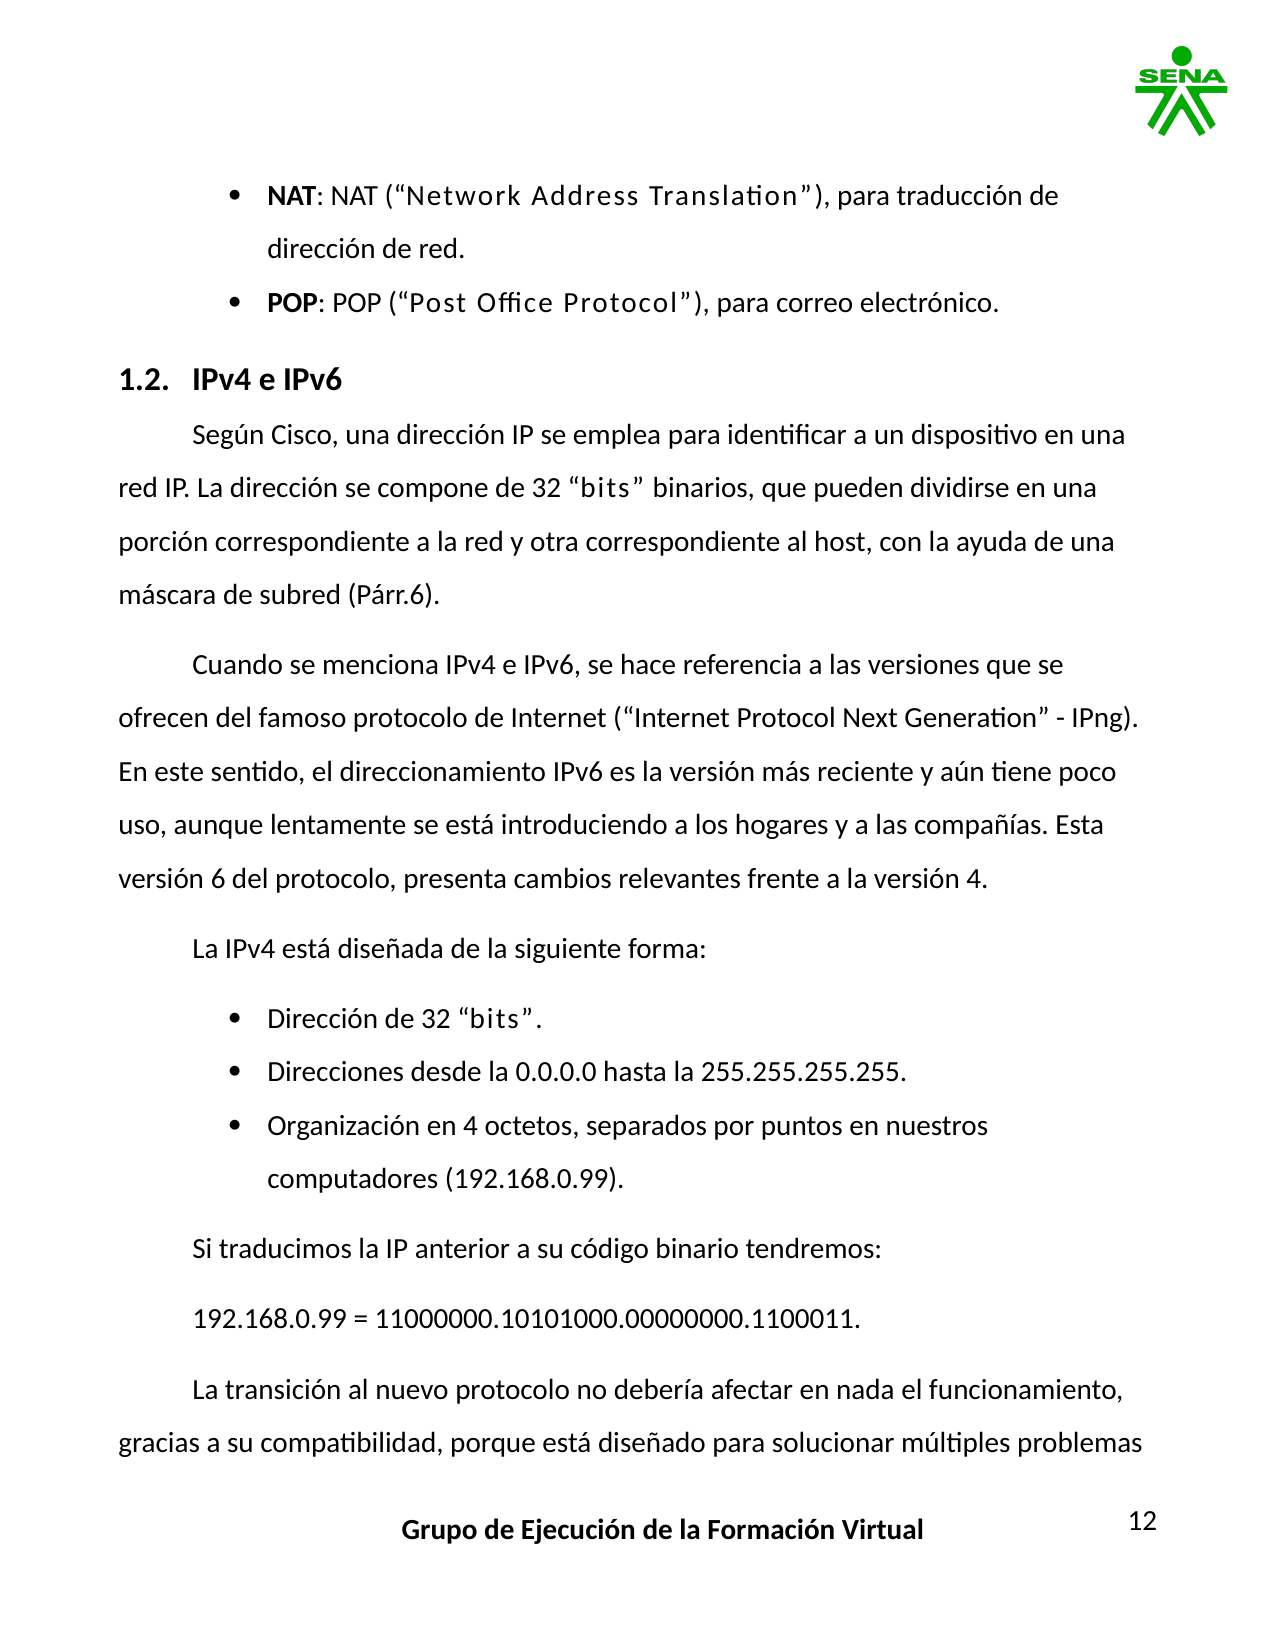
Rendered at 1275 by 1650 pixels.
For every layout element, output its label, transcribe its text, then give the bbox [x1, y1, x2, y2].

text Cuando se menciona IPv4 e IPv6, se hace referencia a las versiones que se ofrecen del famoso protocolo de Internet (“Internet Protocol Next Generation” - IPng). En este sentido, el direccionamiento IPv6 es la versión más reciente y aún tiene poco uso, aunque lentamente se está introduciendo a los hogares y a las compañías. Esta versión 6 del protocolo, presenta cambios relevantes frente a la versión 4. [118, 646, 1157, 896]
text Si traducimos la IP anterior a su código binario tendremos: [118, 1231, 1157, 1266]
picture [1135, 46, 1228, 136]
text Según Cisco, una dirección IP se emplea para identificar a un dispositivo en una red IP. La dirección se compone de 32 “bits” binarios, que pueden dividirse en una porción correspondiente a la red y otra correspondiente al host, con la ayuda de una máscara de subred (Párr.6). [118, 416, 1157, 612]
list NAT: NAT (“Network Address Translation”), para traducción de dirección de red. [229, 177, 1157, 266]
text La IPv4 está diseñada de la siguiente forma: [118, 930, 1157, 966]
list Direcciones desde la 0.0.0.0 hasta la 255.255.255.255. [229, 1053, 1157, 1089]
subtitle IPv4 e IPv6 [118, 358, 1157, 399]
text 192.168.0.99 = 11000000.10101000.00000000.1100011. [118, 1301, 1157, 1336]
list Dirección de 32 “bits”. [229, 1000, 1157, 1036]
list POP: POP (“Post Office Protocol”), para correo electrónico. [229, 284, 1157, 320]
list Organización en 4 octetos, separados por puntos en nuestros computadores (192.168.0.99). [229, 1107, 1157, 1196]
